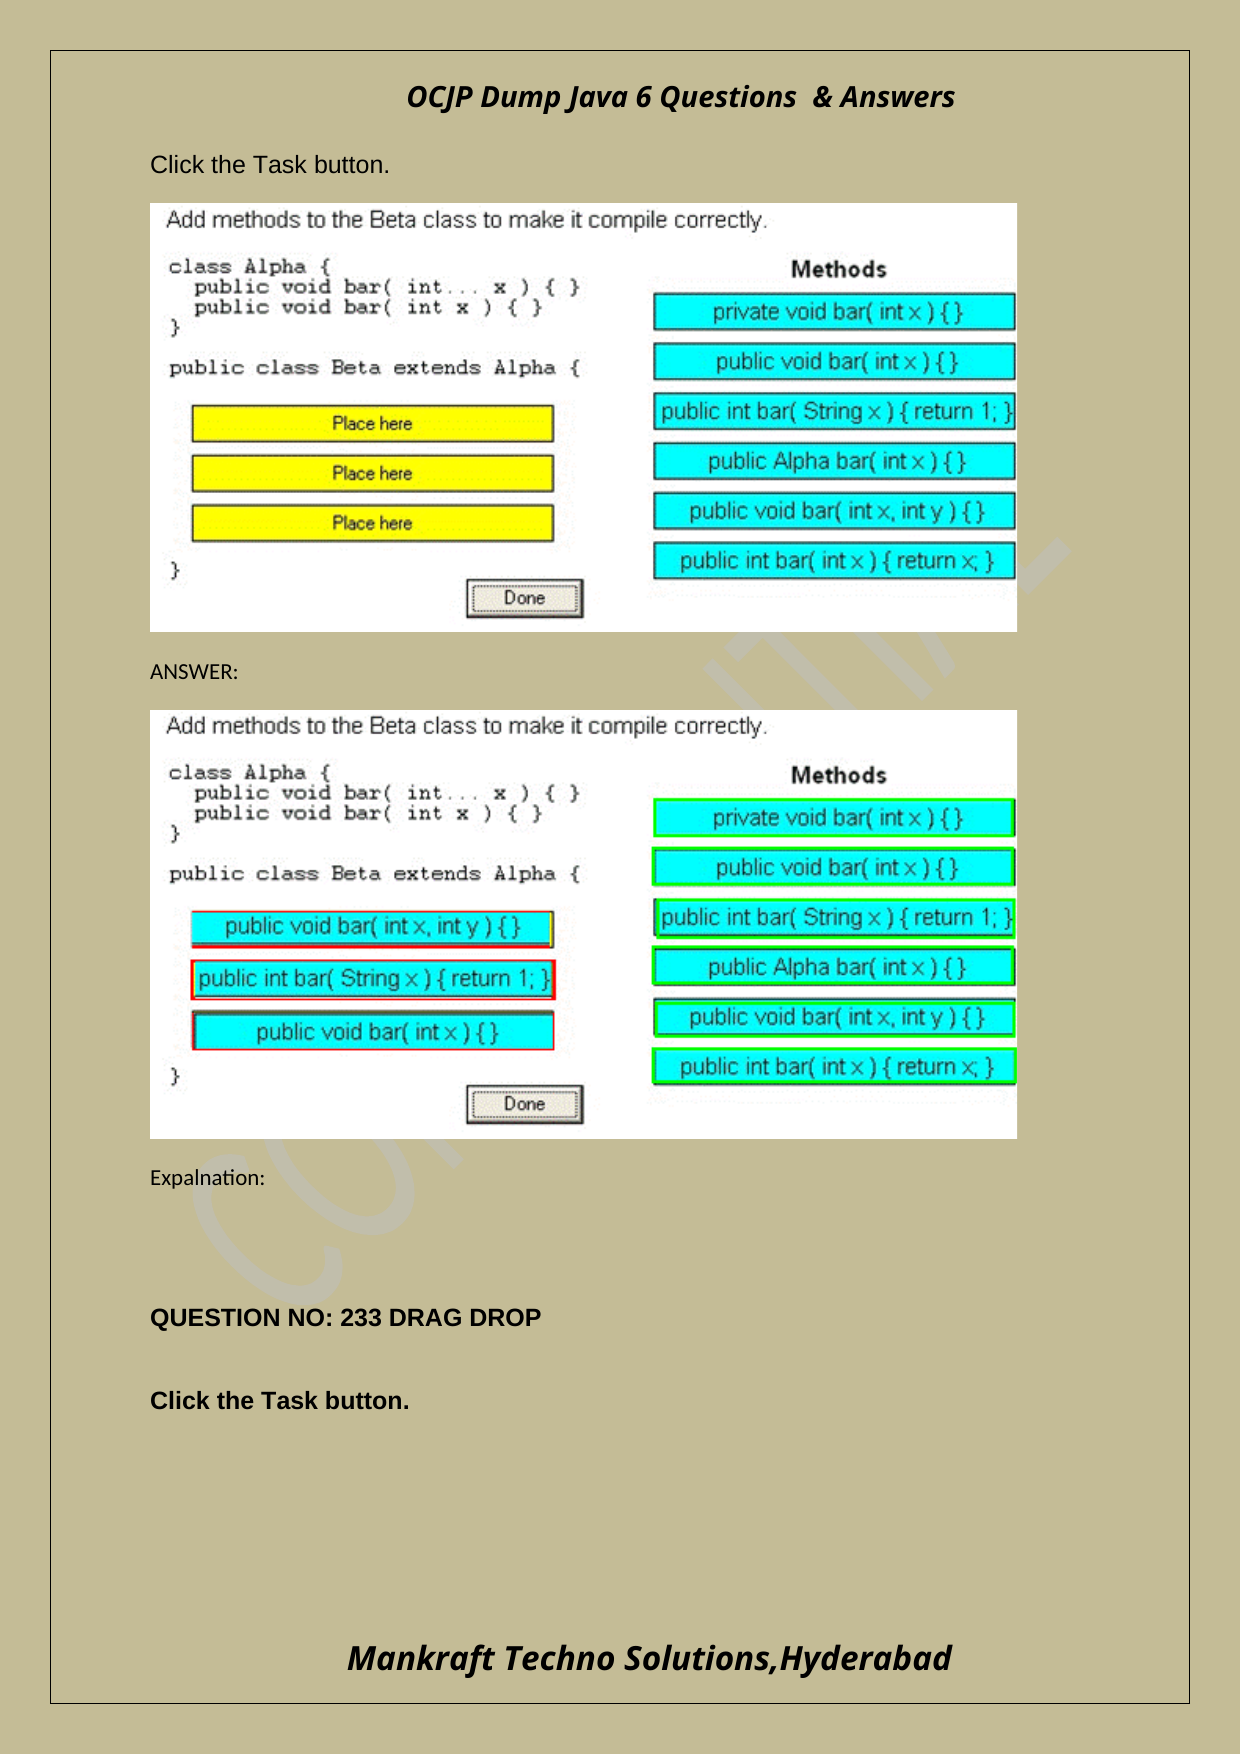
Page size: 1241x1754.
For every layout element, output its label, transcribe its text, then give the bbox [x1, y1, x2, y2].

text ANSWER: [150, 657, 1090, 685]
text Click the Task button. [150, 150, 1090, 179]
text QUESTION NO: 233 DRAG DROP [150, 1303, 1090, 1332]
text Expalnation: [150, 1163, 1090, 1191]
text Click the Task button. [150, 1386, 1090, 1414]
